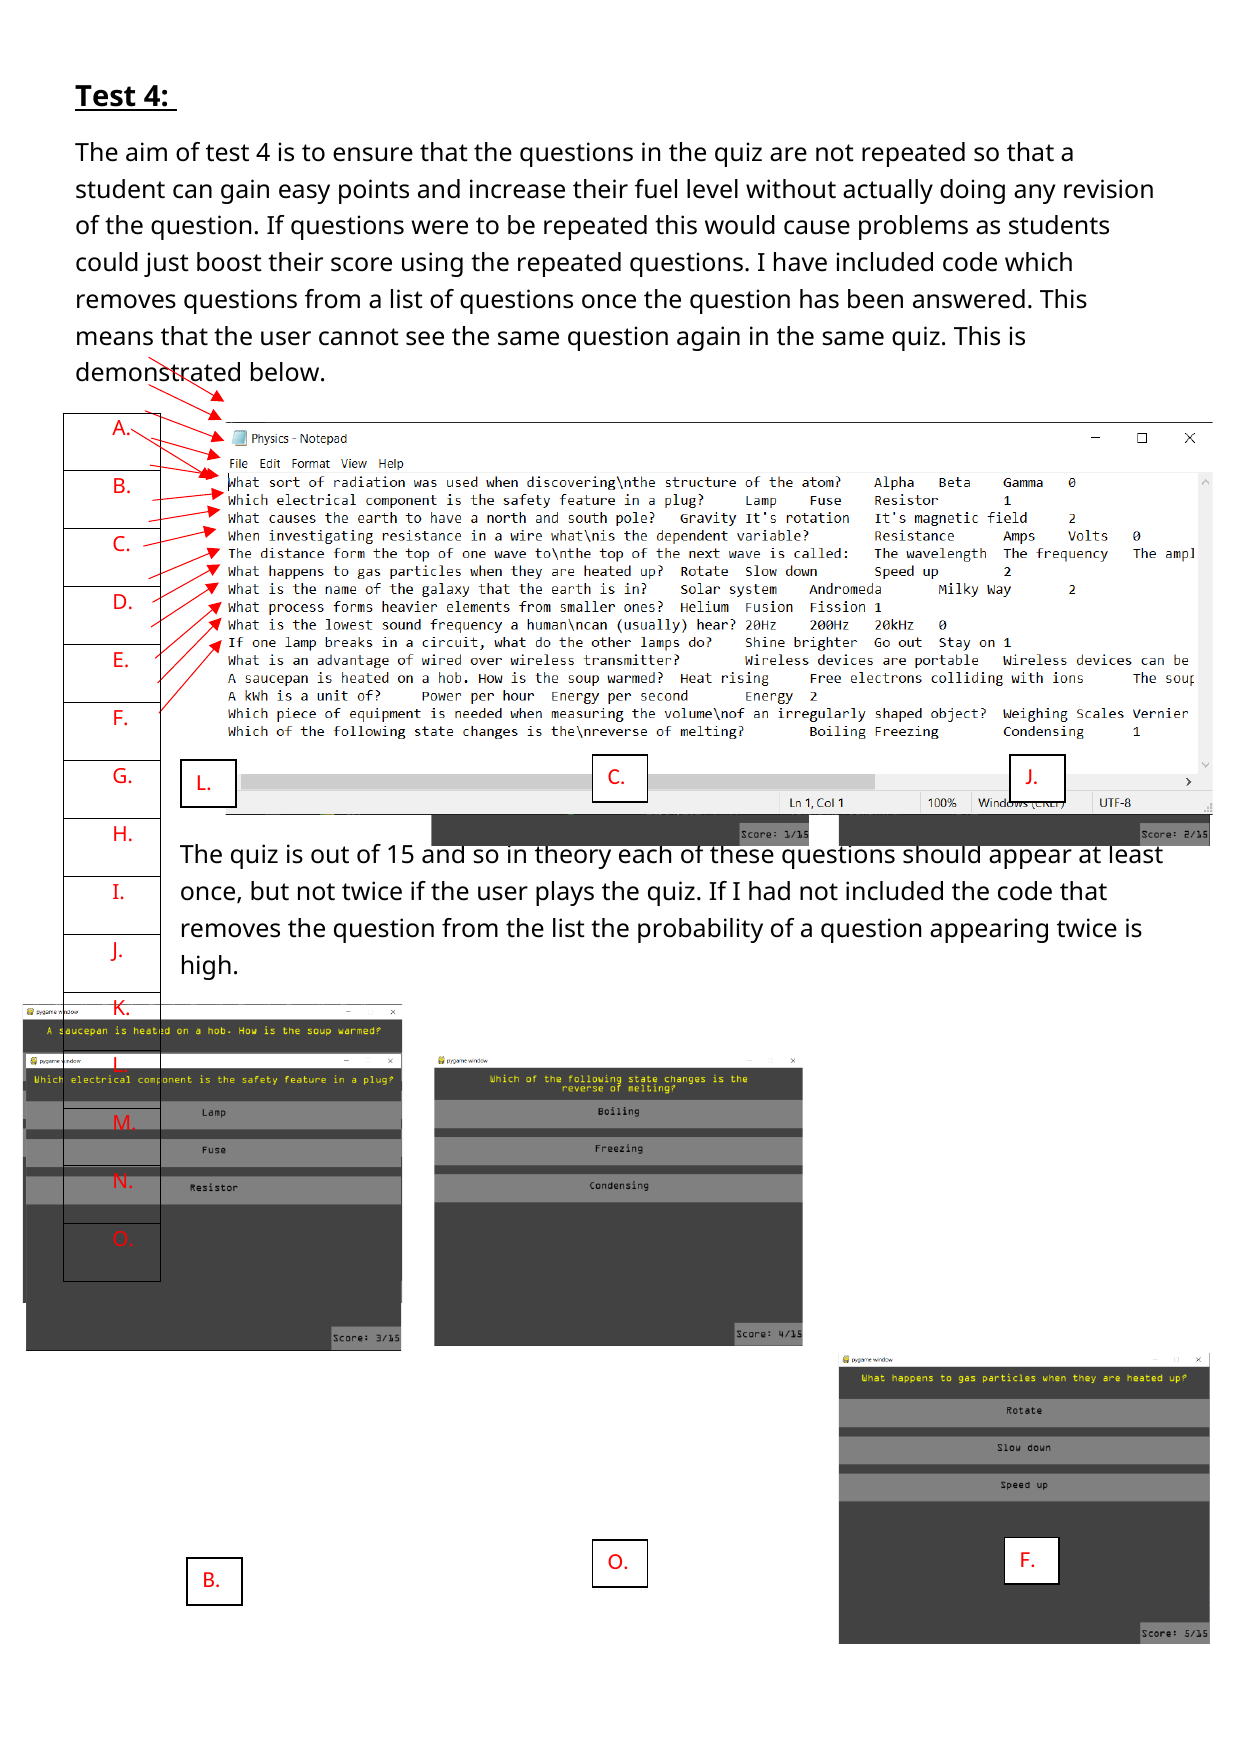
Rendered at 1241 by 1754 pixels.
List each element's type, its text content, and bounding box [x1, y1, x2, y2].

text The quiz is out of 15 and so in theory each of these questions should appear at least once, but not twice if the user plays the quiz. If I had not included the code that removes the question from the list the probability of a question appearing twice is high. [161, 493, 1165, 981]
table_cell [64, 587, 160, 644]
table_cell [64, 1109, 160, 1165]
text Test 4: [75, 75, 1165, 115]
table_cell [64, 471, 160, 528]
table_cell [64, 993, 160, 1049]
table_cell [64, 645, 160, 702]
table_cell [64, 529, 160, 586]
table_header [64, 414, 160, 470]
table_cell [64, 935, 160, 992]
text The aim of test 4 is to ensure that the questions in the quiz are not repeated so that a student can gain easy points and increase their fuel level without actually doing any revision of the question. If questions were to be repeated this would cause problems as students could just boost their score using the repeated questions. I have included code which removes questions from a list of questions once the question has been answered. This means that the user cannot see the same question again in the same quiz. This is demonstrated below. [75, 134, 1165, 389]
table_cell [64, 877, 160, 934]
picture [434, 1054, 803, 1346]
table_cell [64, 703, 160, 760]
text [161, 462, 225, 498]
table_cell [64, 761, 160, 818]
table_cell [64, 1166, 160, 1223]
table_cell [64, 1051, 160, 1107]
table_cell [64, 1224, 160, 1281]
picture [838, 1353, 1210, 1644]
table_cell [64, 819, 160, 876]
picture [225, 422, 1213, 846]
picture [22, 1004, 403, 1351]
